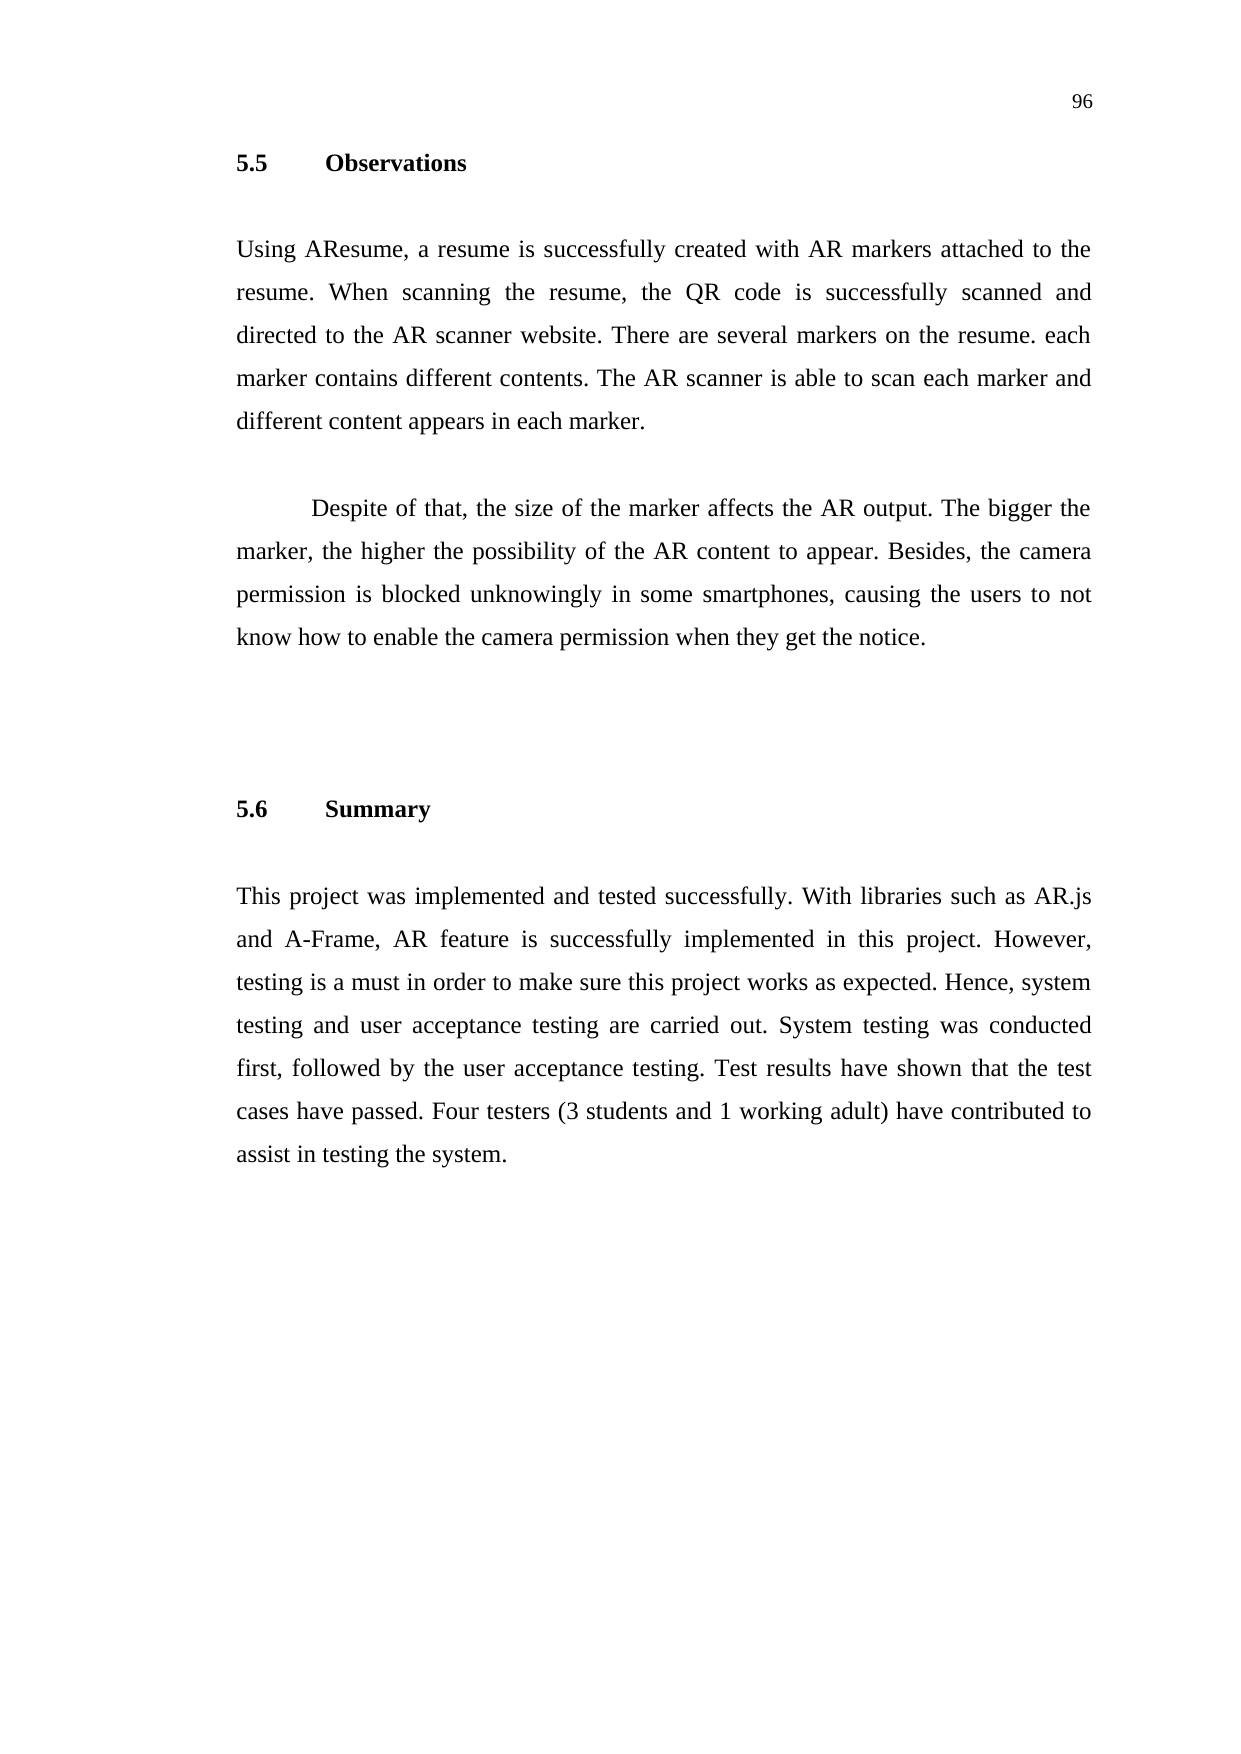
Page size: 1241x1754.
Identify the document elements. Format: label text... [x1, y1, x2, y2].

text This project was implemented and tested successfully. With libraries such as AR.js and A-Frame, AR feature is successfully implemented in this project. However, testing is a must in order to make sure this project works as expected. Hence, system testing and user acceptance testing are carried out. System testing was conducted first, followed by the user acceptance testing. Test results have shown that the test cases have passed. Four testers (3 students and 1 working adult) have contributed to assist in testing the system. [236, 881, 1092, 1168]
text Using AResume, a resume is successfully created with AR markers attached to the resume. When scanning the resume, the QR code is successfully scanned and directed to the AR scanner website. There are several markers on the resume. each marker contains different contents. The AR scanner is able to scan each marker and different content appears in each marker. [236, 234, 1092, 435]
subtitle Observations [236, 148, 1092, 176]
subtitle Summary [236, 794, 1092, 823]
text Despite of that, the size of the marker affects the AR output. The bigger the marker, the higher the possibility of the AR content to appear. Besides, the camera permission is blocked unknowingly in some smartphones, causing the users to not know how to enable the camera permission when they get the notice. [236, 493, 1092, 651]
